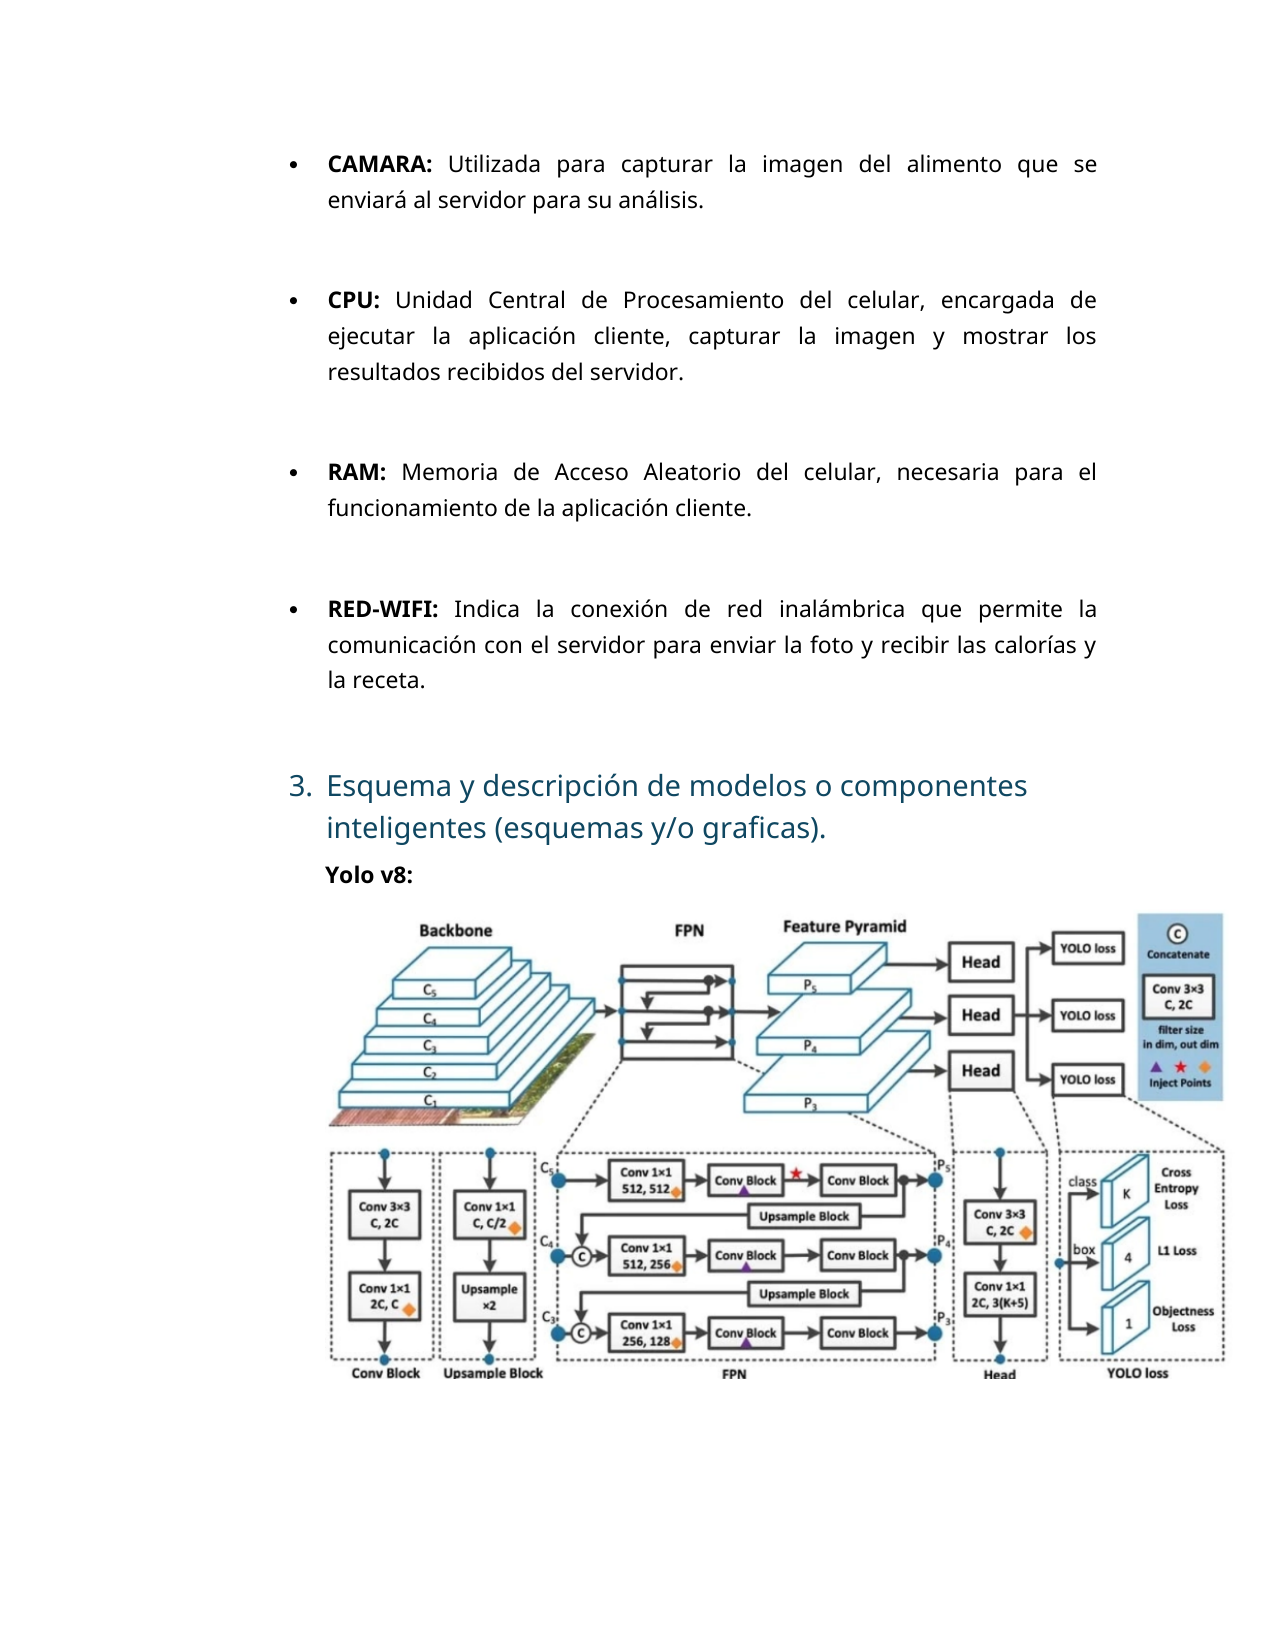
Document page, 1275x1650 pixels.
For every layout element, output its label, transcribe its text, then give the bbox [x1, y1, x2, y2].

list RAM: Memoria de Acceso Aleatorio del celular, necesaria para el funcionamiento de la aplicación cliente. [290, 456, 1098, 523]
text Yolo v8: [251, 859, 1098, 890]
picture [324, 909, 1246, 1379]
list CPU: Unidad Central de Procesamiento del celular, encargada de ejecutar la aplicación cliente, capturar la imagen y mostrar los resultados recibidos del servidor. [290, 284, 1098, 387]
list RED-WIFI: Indica la conexión de red inalámbrica que permite la comunicación con el servidor para enviar la foto y recibir las calorías y la receta. [290, 593, 1098, 696]
subtitle Esquema y descripción de modelos o componentes inteligentes (esquemas y/o graficas). [288, 765, 1098, 847]
list CAMARA: Utilizada para capturar la imagen del alimento que se enviará al servidor para su análisis. [290, 148, 1098, 215]
